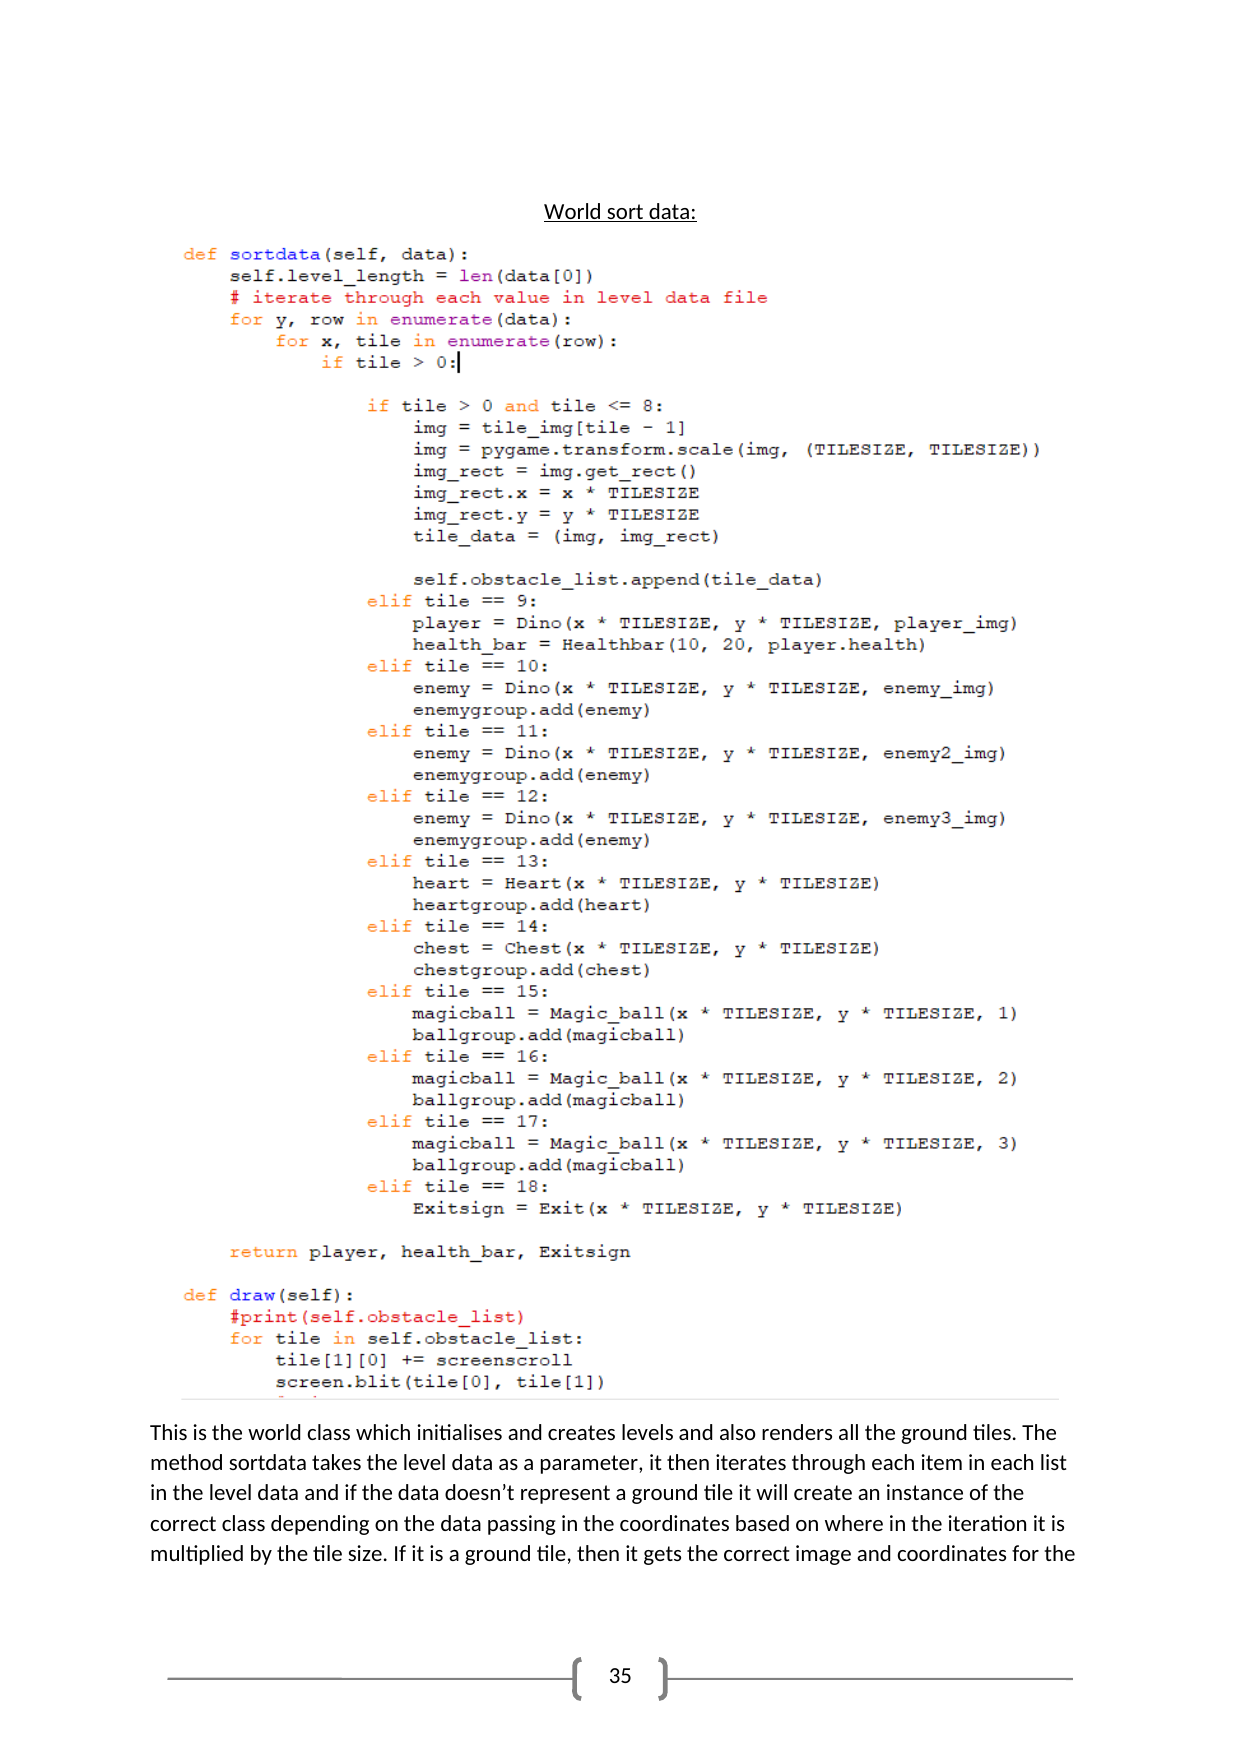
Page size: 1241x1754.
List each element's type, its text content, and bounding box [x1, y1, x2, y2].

picture [181, 243, 1059, 1400]
text World sort data: [150, 197, 1090, 225]
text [150, 1418, 1090, 1567]
